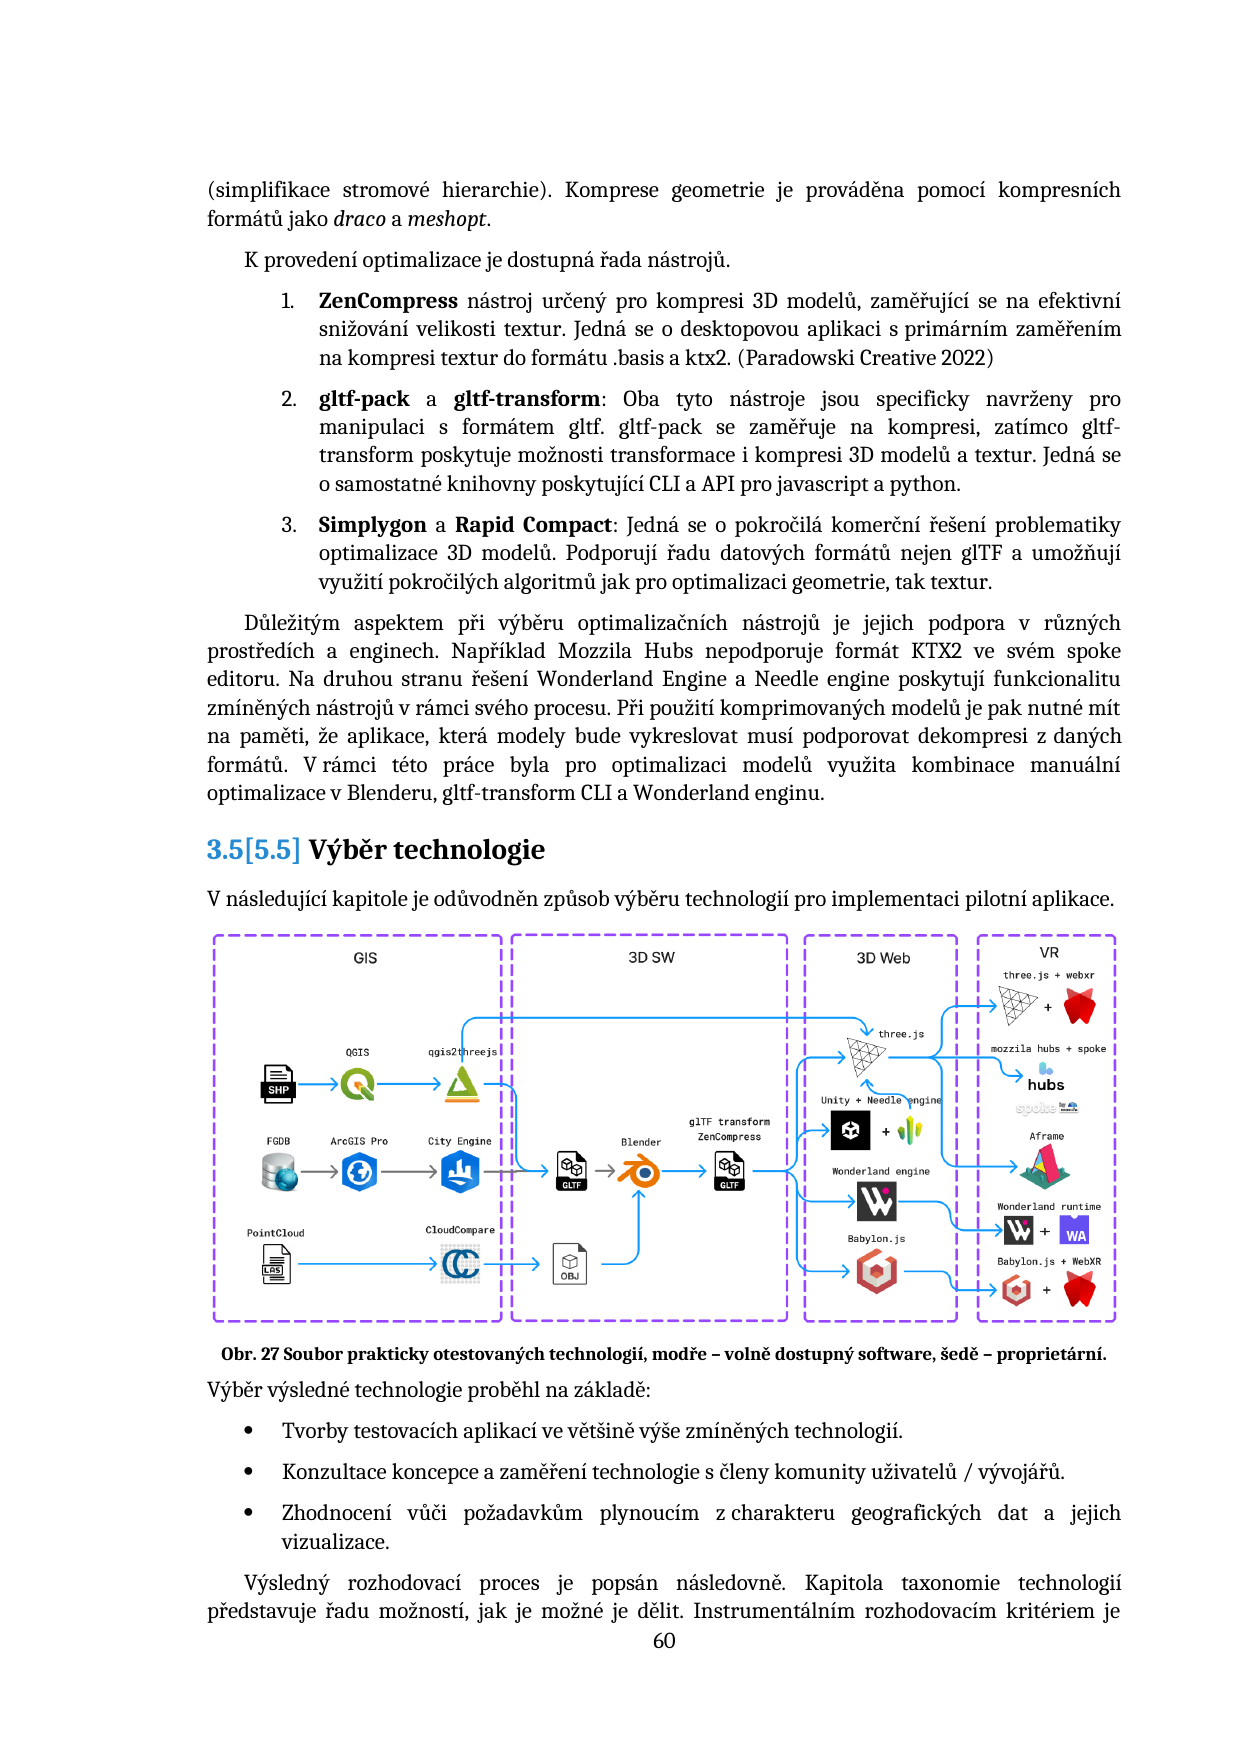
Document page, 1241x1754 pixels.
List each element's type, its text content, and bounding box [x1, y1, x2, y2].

text K provedení optimalizace je dostupná řada nástrojů. [207, 247, 1122, 273]
list Konzultace koncepce a zaměření technologie s členy komunity uživatelů / vývojářů. [244, 1459, 1122, 1485]
list Zhodnocení vůči požadavkům plynoucím z charakteru geografických dat a jejich vizualizace. [244, 1500, 1122, 1555]
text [207, 177, 1122, 232]
list ZenCompress nástroj určený pro kompresi 3D modelů, zaměřující se na efektivní snižování velikosti textur. Jedná se o desktopovou aplikaci s primárním zaměřením na kompresi textur do formátu .basis a ktx2. (Paradowski Creative 2022) [281, 287, 1122, 371]
text Důležitým aspektem při výběru optimalizačních nástrojů je jejich podpora v různých prostředích a enginech. Například Mozzila Hubs nepodporuje formát KTX2 ve svém spoke editoru. Na druhou stranu řešení Wonderland Engine a Needle engine poskytují funkcionalitu zmíněných nástrojů v rámci svého procesu. Při použití komprimovaných modelů je pak nutné mít na paměti, že aplikace, která modely bude vykreslovat musí podporovat dekompresi z daných formátů. V rámci této práce byla pro optimalizaci modelů využita kombinace manuální optimalizace v Blenderu, gltf-transform CLI a Wonderland enginu. [207, 609, 1122, 806]
text Výběr výsledné technologie proběhl na základě: [207, 1377, 1122, 1403]
subtitle Výběr technologie [207, 833, 1122, 867]
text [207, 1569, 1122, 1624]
list Tvorby testovacích aplikací ve většině výše zmíněných technologií. [244, 1418, 1122, 1444]
list Simplygon a Rapid Compact: Jedná se o pokročilá komerční řešení problematiky optimalizace 3D modelů. Podporují řadu datových formátů nejen glTF a umožňují využití pokročilých algoritmů jak pro optimalizaci geometrie, tak textur. [281, 512, 1122, 595]
picture [206, 927, 1123, 1329]
list gltf-pack a gltf-transform: Oba tyto nástroje jsou specificky navrženy pro manipulaci s formátem gltf. gltf-pack se zaměřuje na kompresi, zatímco gltf-transform poskytuje možnosti transformace i kompresi 3D modelů a textur. Jedná se o samostatné knihovny poskytující CLI a API pro javascript a python. [281, 385, 1122, 497]
text V následující kapitole je odůvodněn způsob výběru technologií pro implementaci pilotní aplikace. [207, 886, 1122, 913]
